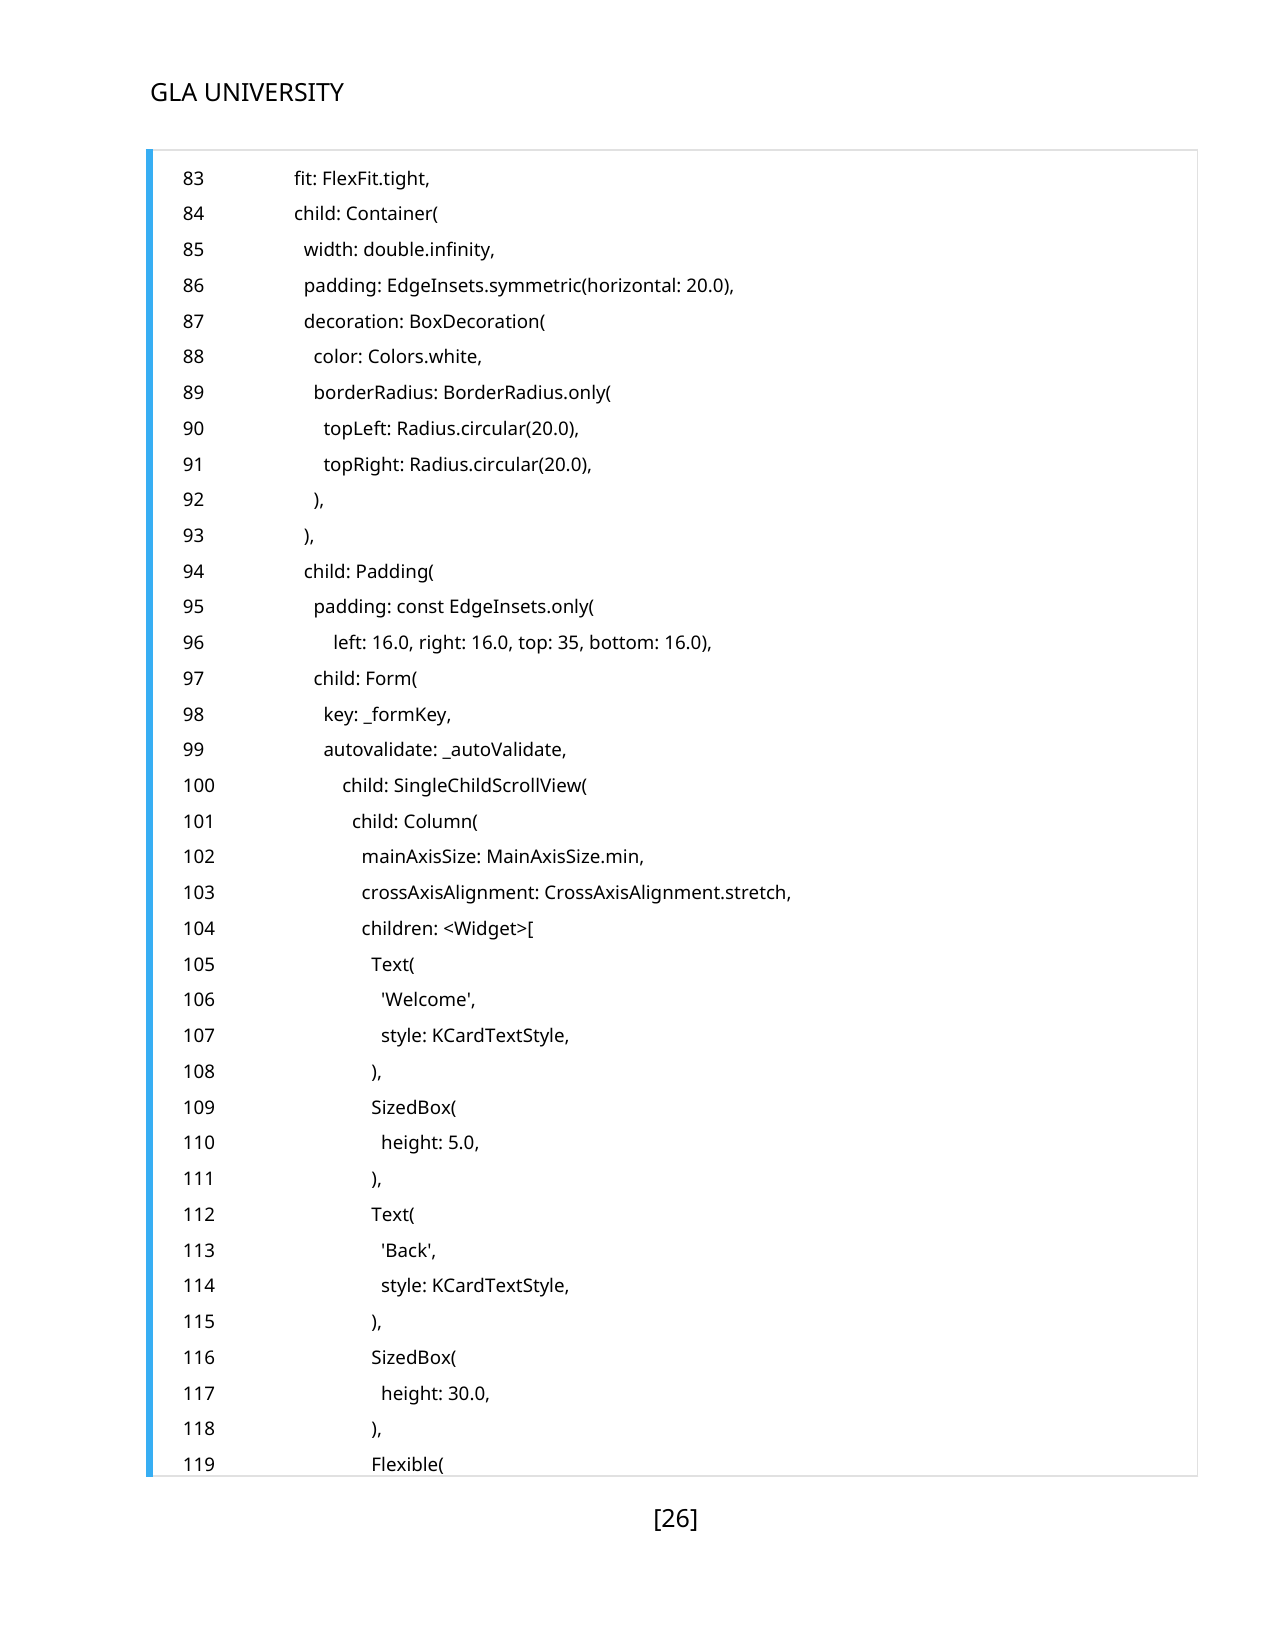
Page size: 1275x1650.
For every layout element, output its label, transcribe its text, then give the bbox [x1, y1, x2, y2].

list child: Column( [153, 792, 1197, 828]
list Text( [153, 1185, 1197, 1221]
list ), [153, 1042, 1197, 1078]
list padding: EdgeInsets.symmetric(horizontal: 20.0), [153, 256, 1197, 292]
list mainAxisSize: MainAxisSize.min, [153, 828, 1197, 863]
list borderRadius: BorderRadius.only( [153, 363, 1197, 399]
list height: 5.0, [153, 1113, 1197, 1149]
list child: Form( [153, 649, 1197, 685]
list fit: FlexFit.tight, [153, 151, 1197, 184]
list 'Welcome', [153, 971, 1197, 1006]
list child: SingleChildScrollView( [153, 756, 1197, 792]
list ), [153, 470, 1197, 506]
list ), [153, 1292, 1197, 1328]
list style: KCardTextStyle, [153, 1006, 1197, 1042]
list crossAxisAlignment: CrossAxisAlignment.stretch, [153, 863, 1197, 899]
list left: 16.0, right: 16.0, top: 35, bottom: 16.0), [153, 613, 1197, 649]
list ), [153, 1149, 1197, 1185]
list SizedBox( [153, 1328, 1197, 1364]
list Text( [153, 935, 1197, 971]
list autovalidate: _autoValidate, [153, 721, 1197, 756]
list child: Container( [153, 184, 1197, 220]
list ), [153, 506, 1197, 542]
list SizedBox( [153, 1078, 1197, 1113]
list 'Back', [153, 1221, 1197, 1256]
list topRight: Radius.circular(20.0), [153, 435, 1197, 470]
list topLeft: Radius.circular(20.0), [153, 399, 1197, 435]
list width: double.infinity, [153, 220, 1197, 256]
list Flexible( [153, 1435, 1197, 1475]
list decoration: BoxDecoration( [153, 292, 1197, 327]
list height: 30.0, [153, 1364, 1197, 1399]
list color: Colors.white, [153, 327, 1197, 363]
list padding: const EdgeInsets.only( [153, 578, 1197, 613]
list ), [153, 1399, 1197, 1435]
list key: _formKey, [153, 685, 1197, 721]
list children: <Widget>[ [153, 899, 1197, 935]
list child: Padding( [153, 542, 1197, 578]
list style: KCardTextStyle, [153, 1256, 1197, 1292]
